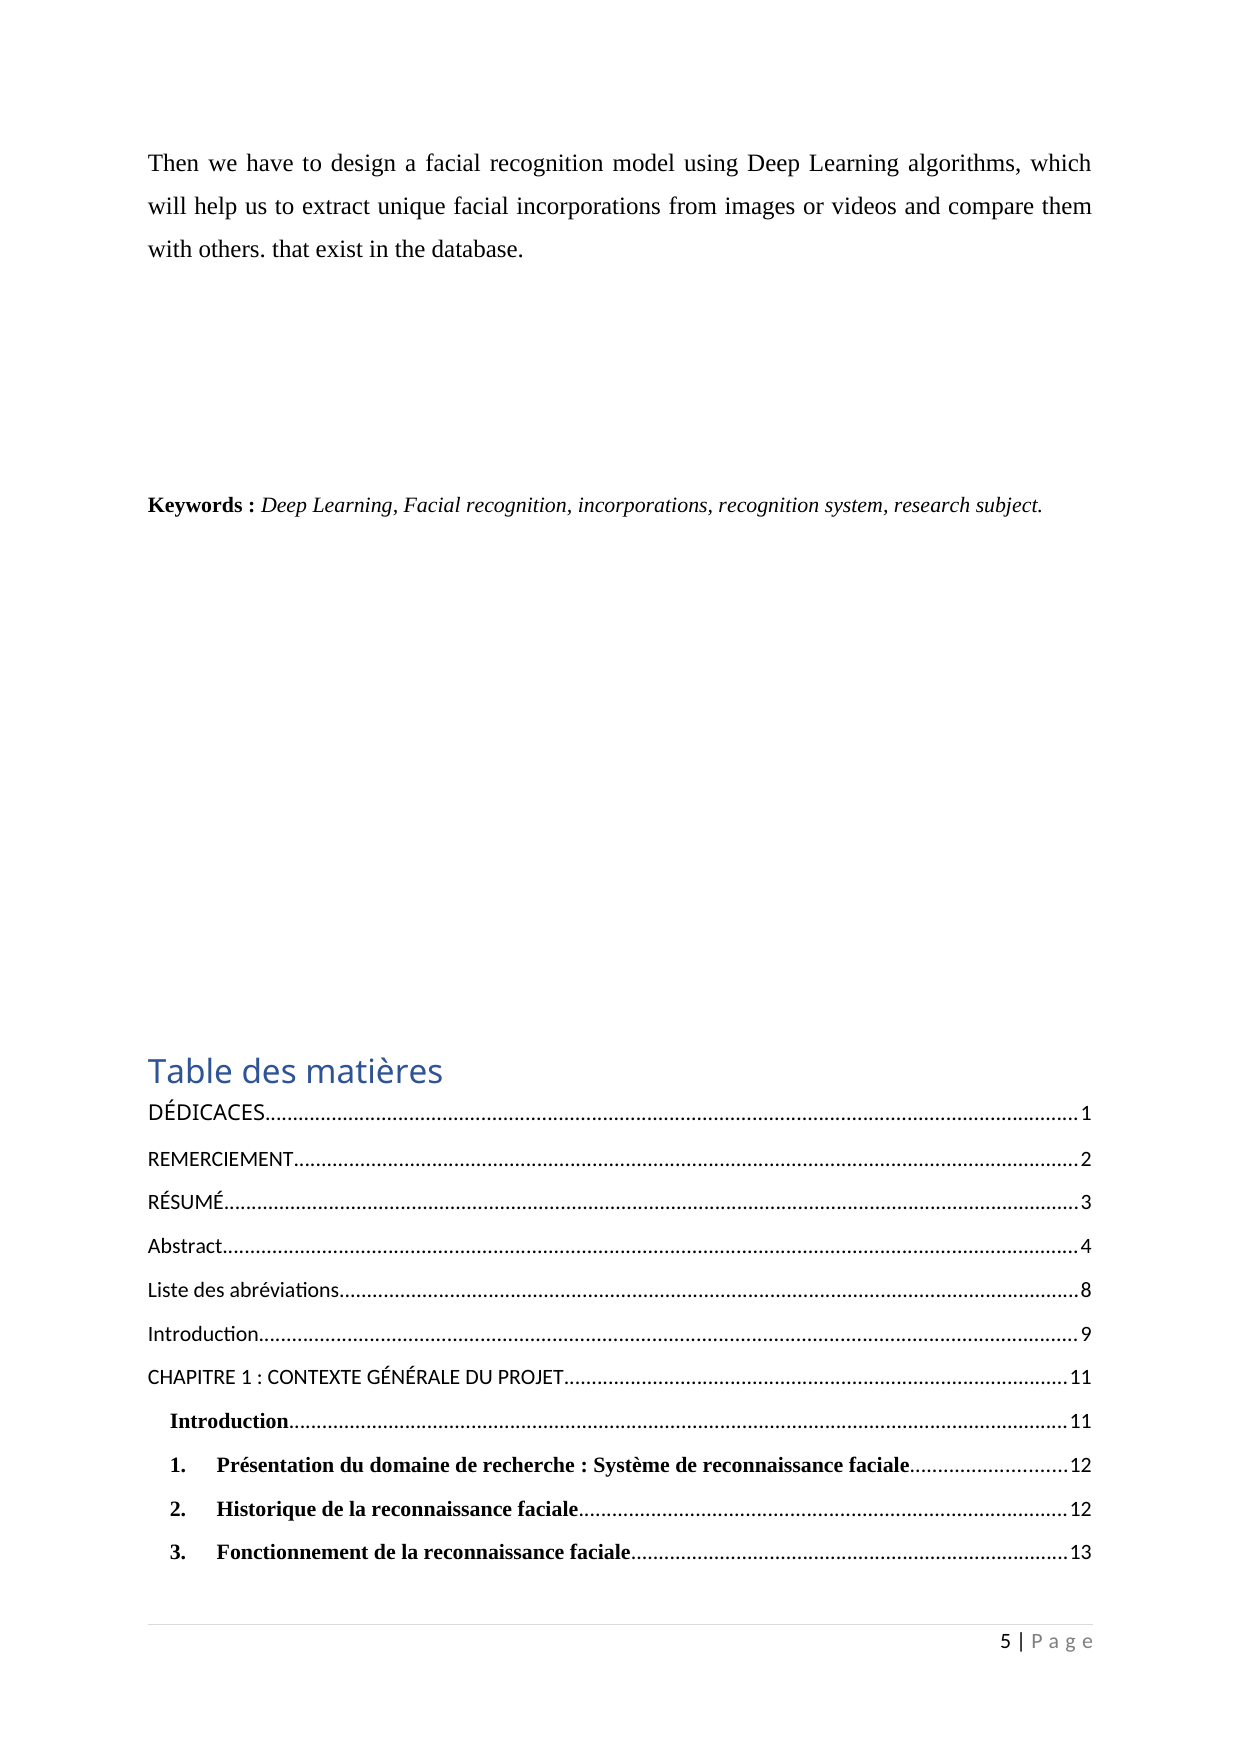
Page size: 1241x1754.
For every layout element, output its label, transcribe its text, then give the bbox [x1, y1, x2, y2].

text Then we have to design a facial recognition model using Deep Learning algorithms, which will help us to extract unique facial incorporations from images or videos and compare them with others. that exist in the database. [148, 148, 1093, 263]
text Keywords : Deep Learning, Facial recognition, incorporations, recognition system, research subject. [148, 492, 1093, 517]
